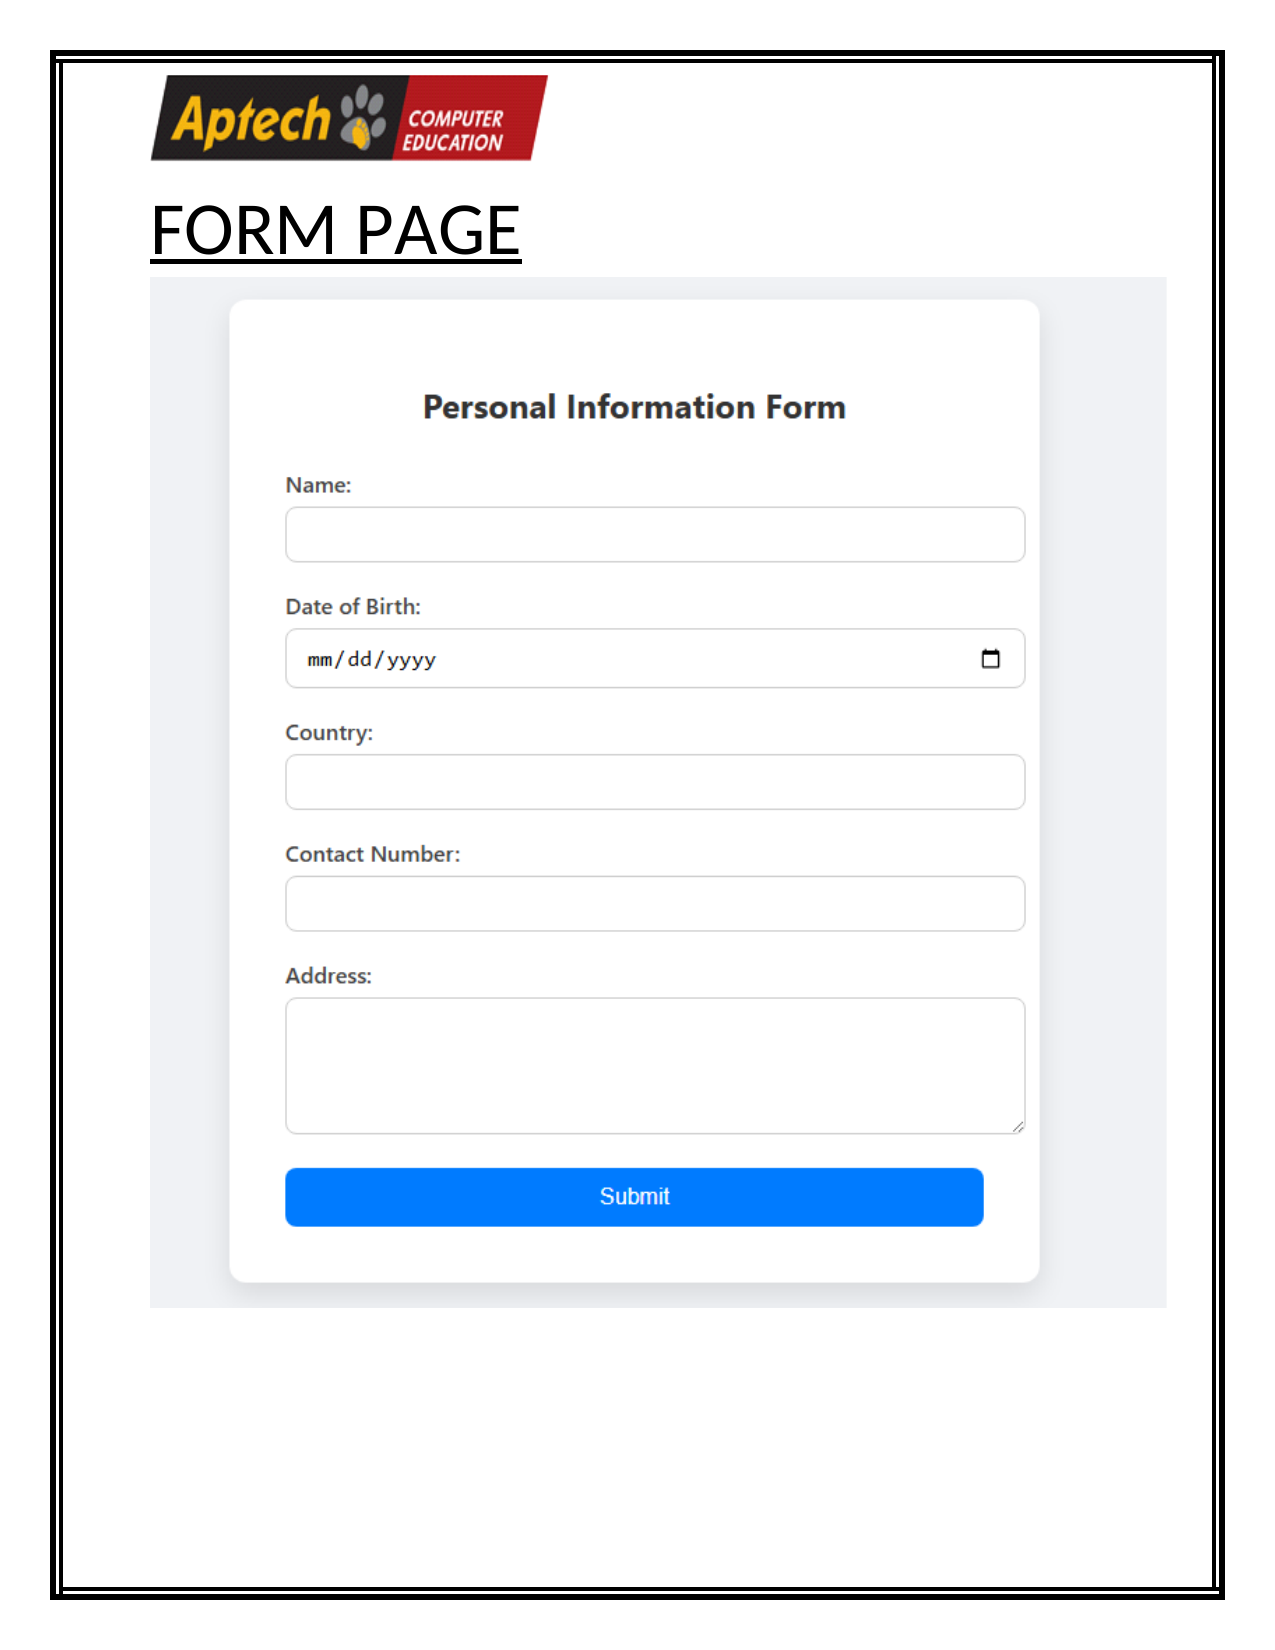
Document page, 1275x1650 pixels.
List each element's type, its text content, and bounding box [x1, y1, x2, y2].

picture [150, 75, 569, 182]
picture [150, 277, 1167, 1308]
text FORM PAGE [150, 181, 1125, 277]
